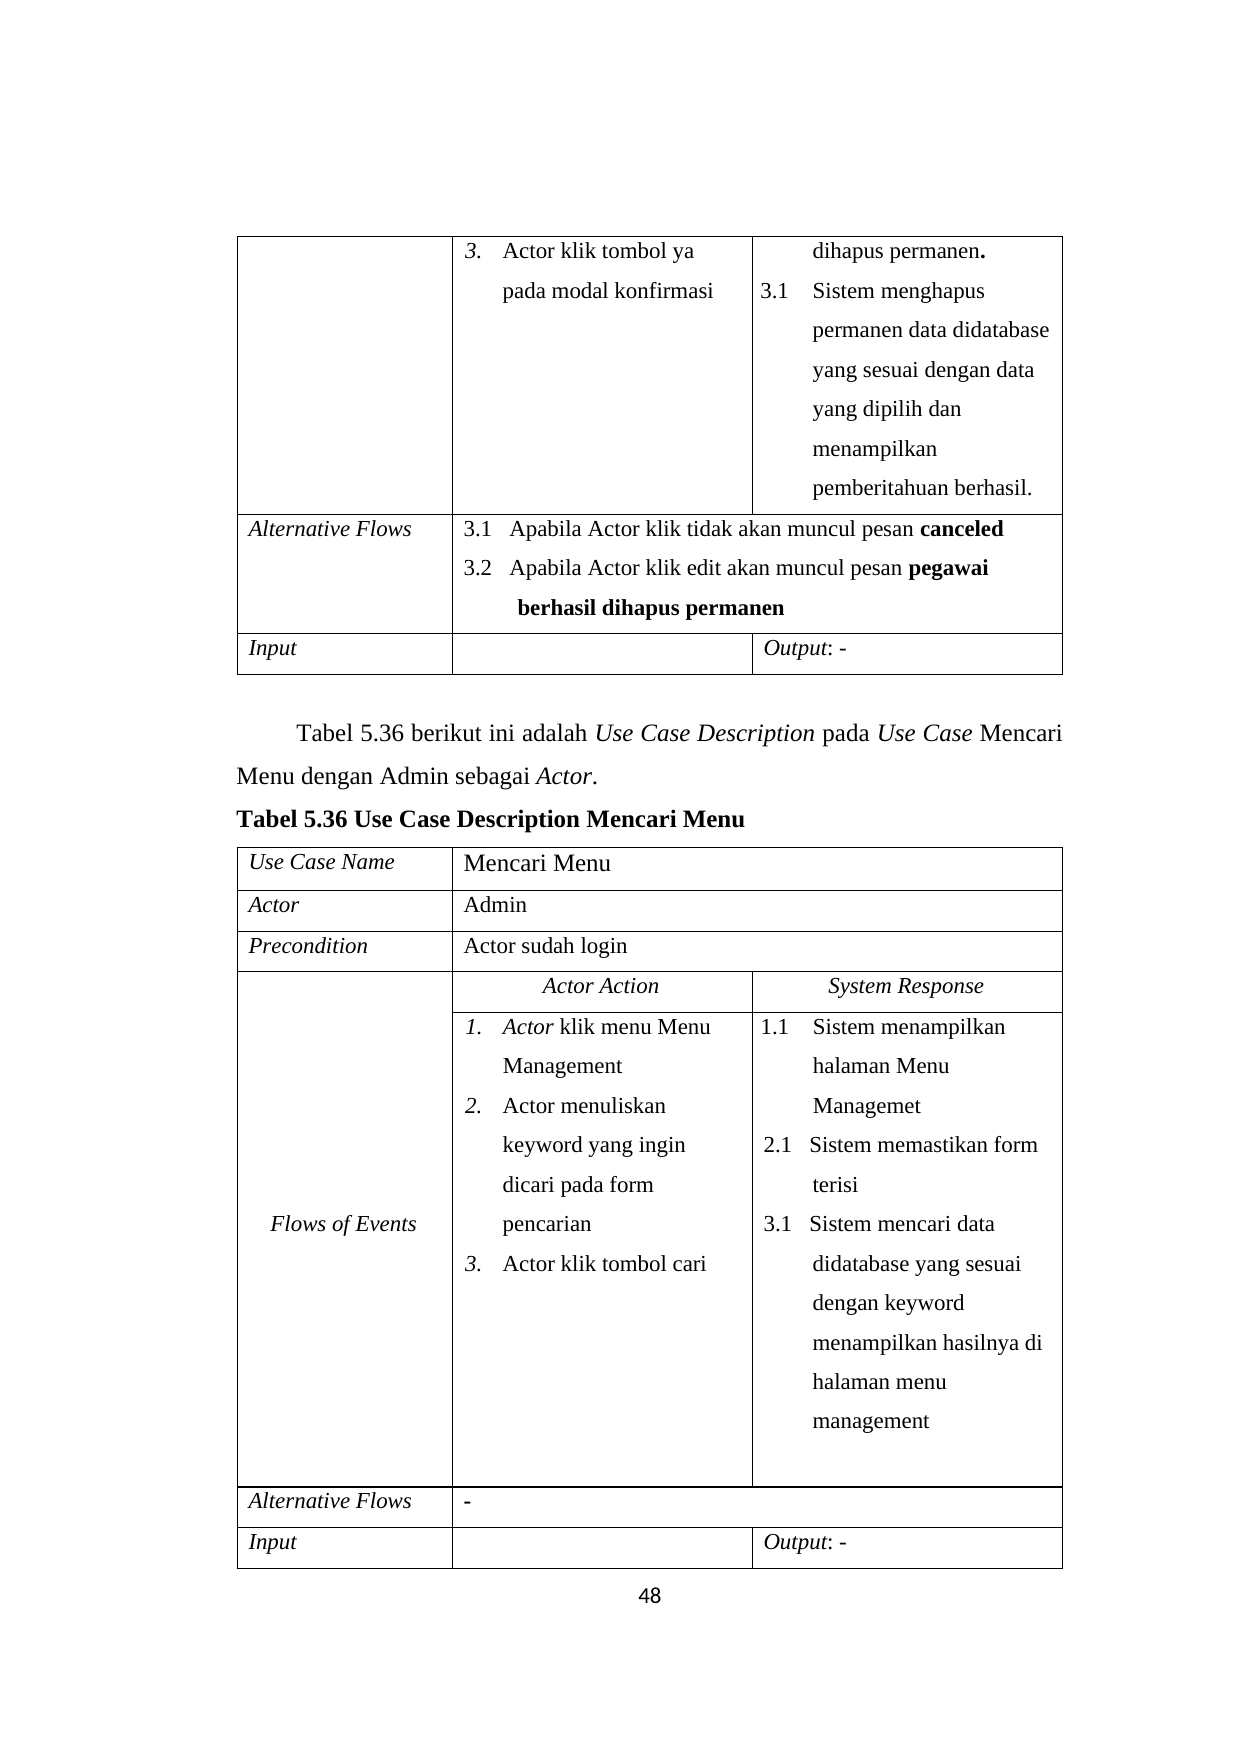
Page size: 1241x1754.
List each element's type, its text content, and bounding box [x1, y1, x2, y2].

table_cell Admin [453, 891, 1062, 931]
table_cell Flows of Events [238, 972, 452, 1486]
table_header Use Case Name [238, 848, 452, 890]
table_cell 3.1 Apabila Actor klik tidak akan muncul pesan canceled 3.2 Apabila Actor klik edit akan muncul pesan pegawai berhasil dihapus permanen [453, 515, 1062, 633]
table_cell Input [238, 634, 452, 674]
table_cell Actor sudah login [453, 932, 1062, 971]
table_cell Actor [238, 891, 452, 931]
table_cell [753, 237, 1062, 514]
table_cell Output: - [753, 634, 1062, 674]
text Tabel 5.36 Use Case Description Mencari Menu [236, 804, 1063, 833]
table_cell Input [238, 1528, 452, 1567]
table_cell [453, 1528, 752, 1567]
table_cell Output: - [753, 1528, 1062, 1567]
table_cell Alternative Flows [238, 1488, 452, 1527]
table_cell Alternative Flows [238, 515, 452, 633]
table_cell [453, 634, 752, 674]
table_cell Actor Action [453, 972, 752, 1012]
table_cell Precondition [238, 932, 452, 971]
table_cell System Response [753, 972, 1062, 1012]
text Tabel 5.36 berikut ini adalah Use Case Description pada Use Case Mencari Menu dengan Admin sebagai Actor. [236, 718, 1063, 790]
table_cell - [453, 1488, 1062, 1527]
table_cell Actor klik menu Menu Management Actor menuliskan keyword yang ingin dicari pada form pencarian Actor klik tombol cari [453, 1013, 752, 1486]
table_header Mencari Menu [453, 848, 1062, 890]
table_cell Sistem menampilkan halaman Menu Managemet 2.1 Sistem memastikan form terisi 3.1 Sistem mencari data didatabase yang sesuai dengan keyword menampilkan hasilnya di halaman menu management [753, 1013, 1062, 1486]
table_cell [453, 237, 752, 514]
